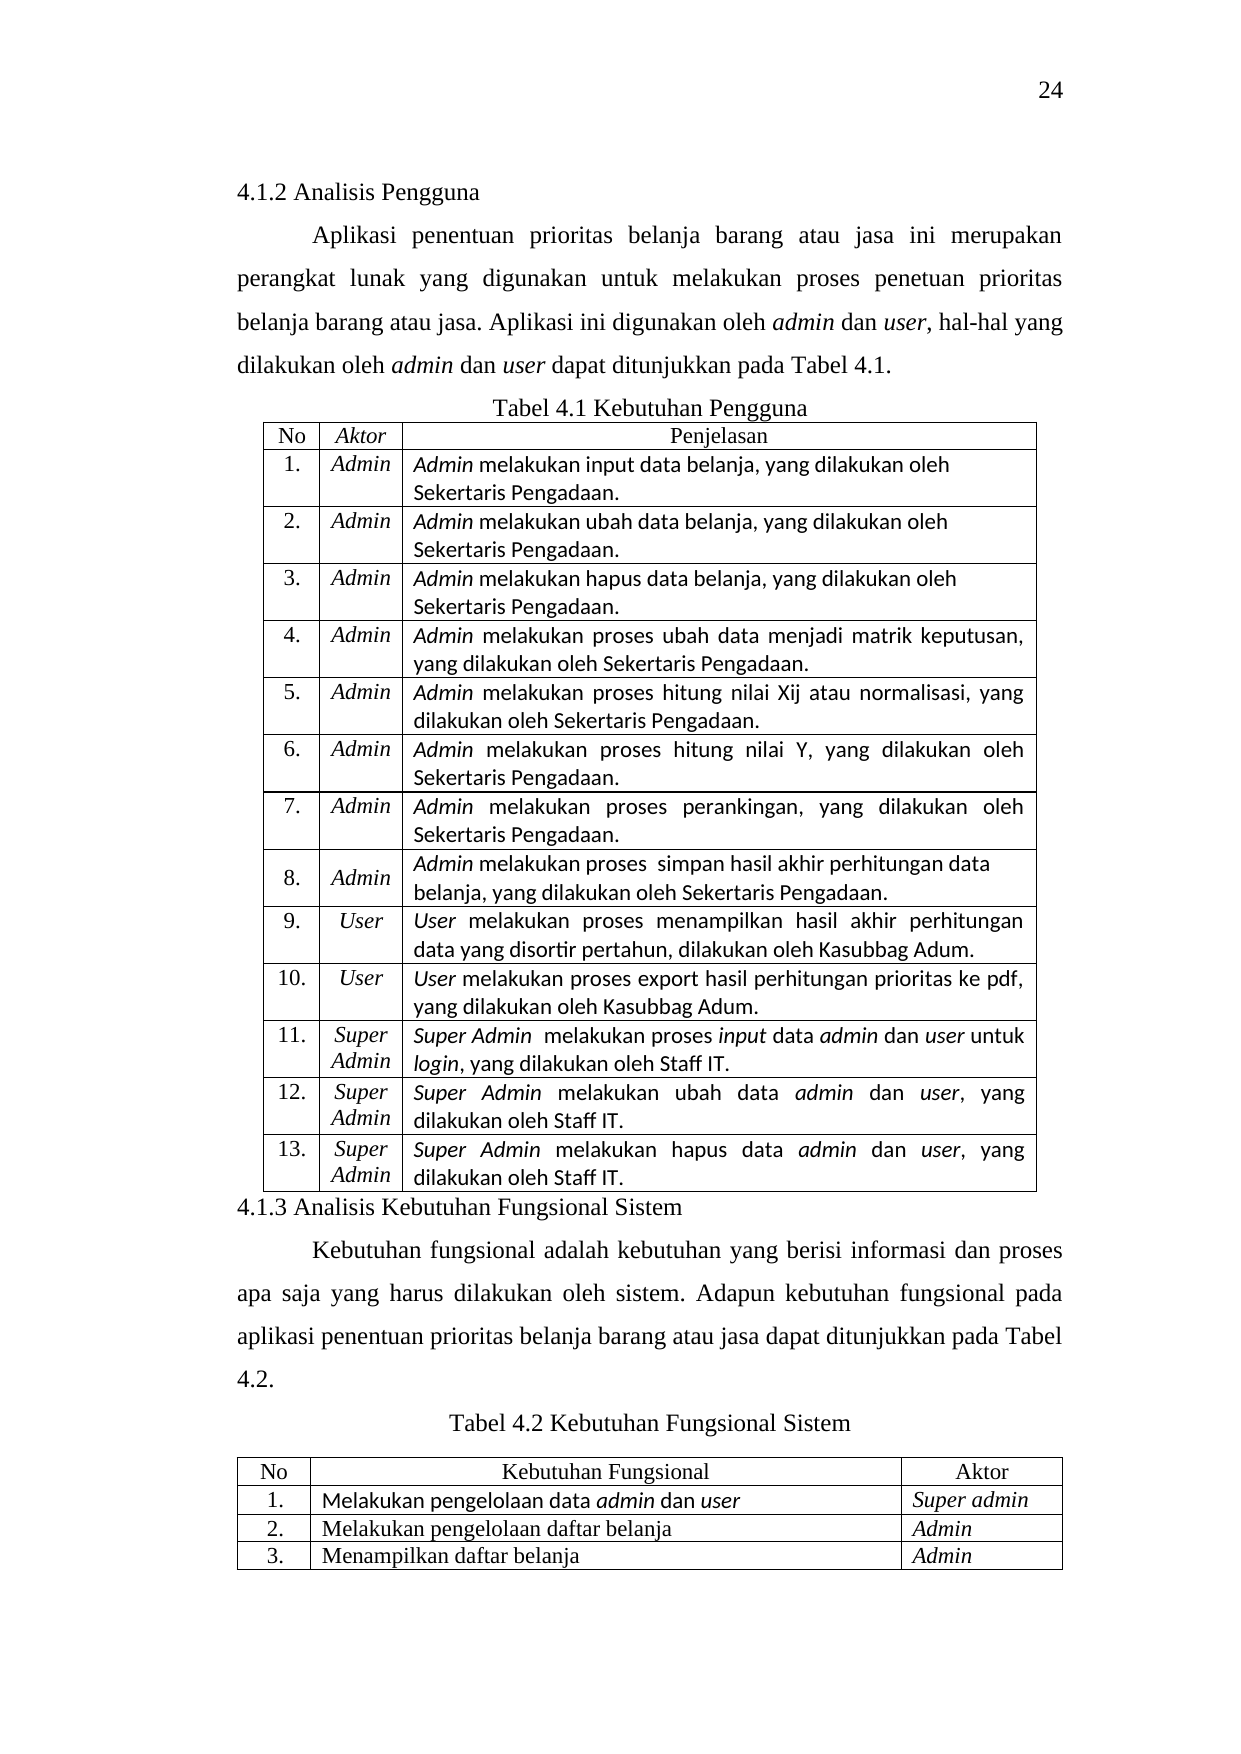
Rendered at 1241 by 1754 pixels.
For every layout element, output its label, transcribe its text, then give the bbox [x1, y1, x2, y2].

table_cell Admin melakukan proses simpan hasil akhir perhitungan data belanja, yang dilakukan oleh Sekertaris Pengadaan. [403, 850, 1036, 906]
text Tabel 4.2 Kebutuhan Fungsional Sistem [237, 1408, 1063, 1436]
table_header Aktor [320, 423, 402, 449]
table_cell Super admin [902, 1486, 1062, 1514]
table_cell 13. [264, 1135, 319, 1191]
table_cell Admin melakukan hapus data belanja, yang dilakukan oleh Sekertaris Pengadaan. [403, 564, 1036, 620]
table_cell Admin melakukan proses ubah data menjadi matrik keputusan, yang dilakukan oleh Sekertaris Pengadaan. [403, 621, 1036, 677]
table_cell Admin melakukan proses perankingan, yang dilakukan oleh Sekertaris Pengadaan. [403, 793, 1036, 848]
table_cell Admin [902, 1542, 1062, 1568]
table_cell 3. [238, 1542, 310, 1568]
table_cell Admin [902, 1515, 1062, 1541]
table_cell Admin melakukan input data belanja, yang dilakukan oleh Sekertaris Pengadaan. [403, 450, 1036, 506]
table_cell 7. [264, 793, 319, 848]
table_cell 8. [264, 850, 319, 906]
table_header Aktor [902, 1458, 1062, 1485]
table_header Kebutuhan Fungsional [311, 1458, 901, 1485]
table_cell Admin [320, 564, 402, 620]
table_cell Super Admin melakukan proses input data admin dan user untuk login, yang dilakukan oleh Staff IT. [403, 1021, 1036, 1077]
table_cell 12. [264, 1078, 319, 1134]
table_cell Admin melakukan ubah data belanja, yang dilakukan oleh Sekertaris Pengadaan. [403, 507, 1036, 563]
table_cell 2. [264, 507, 319, 563]
table_cell Super Admin [320, 1078, 402, 1134]
table_cell User [320, 964, 402, 1020]
table_cell Melakukan pengelolaan data admin dan user [311, 1486, 901, 1514]
table_header No [238, 1458, 310, 1485]
table_cell 6. [264, 735, 319, 791]
table_cell Super Admin melakukan ubah data admin dan user, yang dilakukan oleh Staff IT. [403, 1078, 1036, 1134]
text 4.1.2 Analisis Pengguna [237, 177, 1063, 206]
table_cell 9. [264, 907, 319, 963]
table_cell Admin [320, 450, 402, 506]
table_cell 1. [264, 450, 319, 506]
table_cell Admin melakukan proses hitung nilai Y, yang dilakukan oleh Sekertaris Pengadaan. [403, 735, 1036, 791]
text Tabel 4.1 Kebutuhan Pengguna [237, 393, 1063, 422]
text Aplikasi penentuan prioritas belanja barang atau jasa ini merupakan perangkat lunak yang digunakan untuk melakukan proses penetuan prioritas belanja barang atau jasa. Aplikasi ini digunakan oleh admin dan user, hal-hal yang dilakukan oleh admin dan user dapat ditunjukkan pada Tabel 4.1. [237, 220, 1063, 378]
table_cell 5. [264, 678, 319, 734]
table_cell Admin [320, 678, 402, 734]
table_cell Melakukan pengelolaan daftar belanja [311, 1515, 901, 1541]
table_cell Admin [320, 507, 402, 563]
table_cell Admin [320, 735, 402, 791]
table_cell 4. [264, 621, 319, 677]
table_cell 11. [264, 1021, 319, 1077]
table_cell User melakukan proses export hasil perhitungan prioritas ke pdf, yang dilakukan oleh Kasubbag Adum. [403, 964, 1036, 1020]
table_cell 3. [264, 564, 319, 620]
table_cell Super Admin melakukan hapus data admin dan user, yang dilakukan oleh Staff IT. [403, 1135, 1036, 1191]
table_cell 2. [238, 1515, 310, 1541]
text 4.1.3 Analisis Kebutuhan Fungsional Sistem [237, 1192, 1063, 1221]
table_cell User [320, 907, 402, 963]
table_cell User melakukan proses menampilkan hasil akhir perhitungan data yang disortir pertahun, dilakukan oleh Kasubbag Adum. [403, 907, 1036, 963]
table_header No [264, 423, 319, 449]
table_cell Menampilkan daftar belanja [311, 1542, 901, 1568]
table_cell Admin [320, 621, 402, 677]
table_cell Super Admin [320, 1135, 402, 1191]
table_cell Admin melakukan proses hitung nilai Xij atau normalisasi, yang dilakukan oleh Sekertaris Pengadaan. [403, 678, 1036, 734]
table_cell 1. [238, 1486, 310, 1514]
table_cell 10. [264, 964, 319, 1020]
table_cell Super Admin [320, 1021, 402, 1077]
table_cell Admin [320, 850, 402, 906]
list Kebutuhan fungsional adalah kebutuhan yang berisi informasi dan proses apa saja yang harus dilakukan oleh sistem. Adapun kebutuhan fungsional pada aplikasi penentuan prioritas belanja barang atau jasa dapat ditunjukkan pada Tabel 4.2. [237, 1235, 1063, 1393]
table_header Penjelasan [403, 423, 1036, 449]
table_cell Admin [320, 793, 402, 848]
